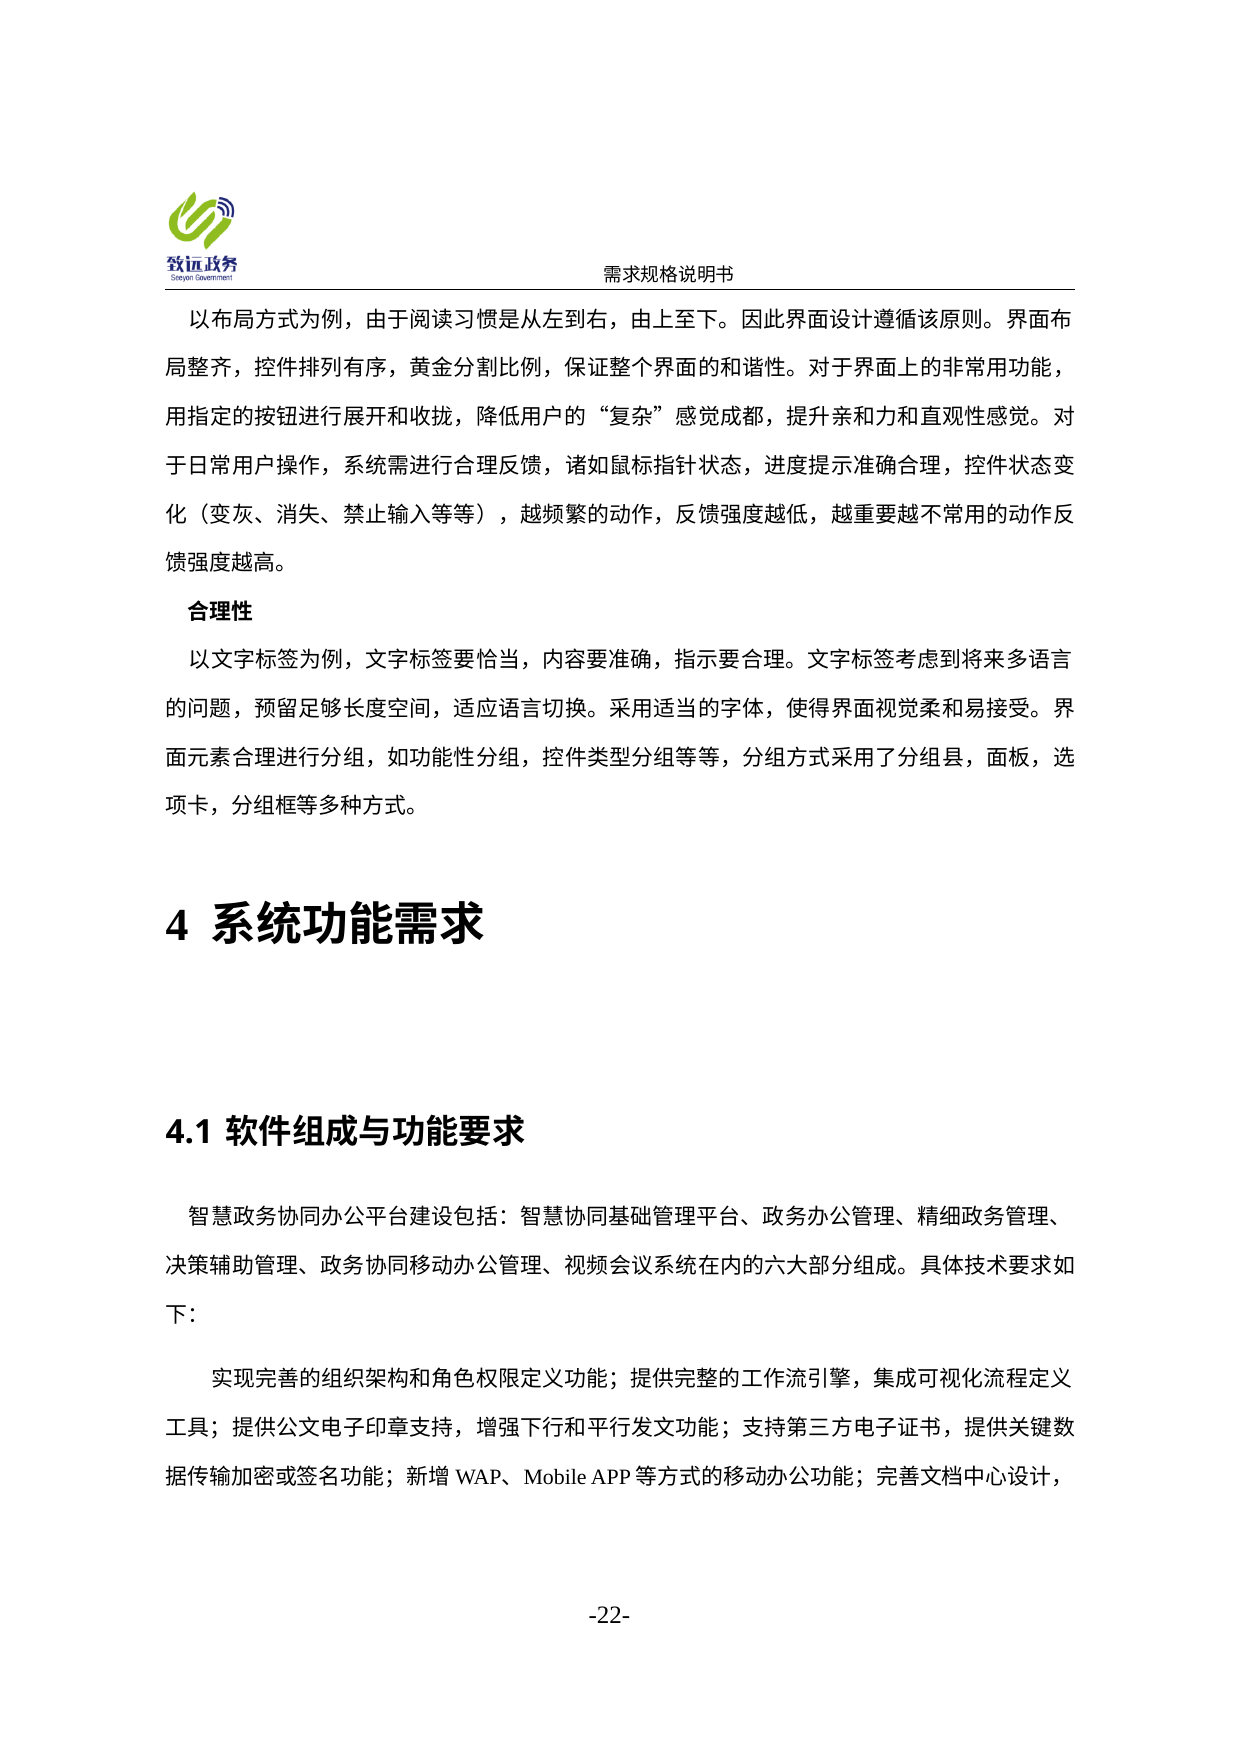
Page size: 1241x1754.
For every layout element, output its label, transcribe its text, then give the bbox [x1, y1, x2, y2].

text 合理性 [165, 593, 1075, 626]
text 智慧政务协同办公平台建设包括：智慧协同基础管理平台、政务办公管理、精细政务管理、决策辅助管理、政务协同移动办公管理、视频会议系统在内的六大部分组成。具体技术要求如下： [165, 1199, 1075, 1329]
subtitle 软件组成与功能要求 [165, 1097, 1075, 1162]
subtitle 系统功能需求 [165, 872, 1075, 969]
picture [165, 190, 238, 282]
text 以文字标签为例，文字标签要恰当，内容要准确，指示要合理。文字标签考虑到将来多语言的问题，预留足够长度空间，适应语言切换。采用适当的字体，使得界面视觉柔和易接受。界面元素合理进行分组，如功能性分组，控件类型分组等等，分组方式采用了分组县，面板，选项卡，分组框等多种方式。 [165, 642, 1075, 820]
text 以布局方式为例，由于阅读习惯是从左到右，由上至下。因此界面设计遵循该原则。界面布局整齐，控件排列有序，黄金分割比例，保证整个界面的和谐性。对于界面上的非常用功能，用指定的按钮进行展开和收拢，降低用户的“复杂”感觉成都，提升亲和力和直观性感觉。对于日常用户操作，系统需进行合理反馈，诸如鼠标指针状态，进度提示准确合理，控件状态变化（变灰、消失、禁止输入等等），越频繁的动作，反馈强度越低，越重要越不常用的动作反馈强度越高。 [165, 301, 1075, 577]
